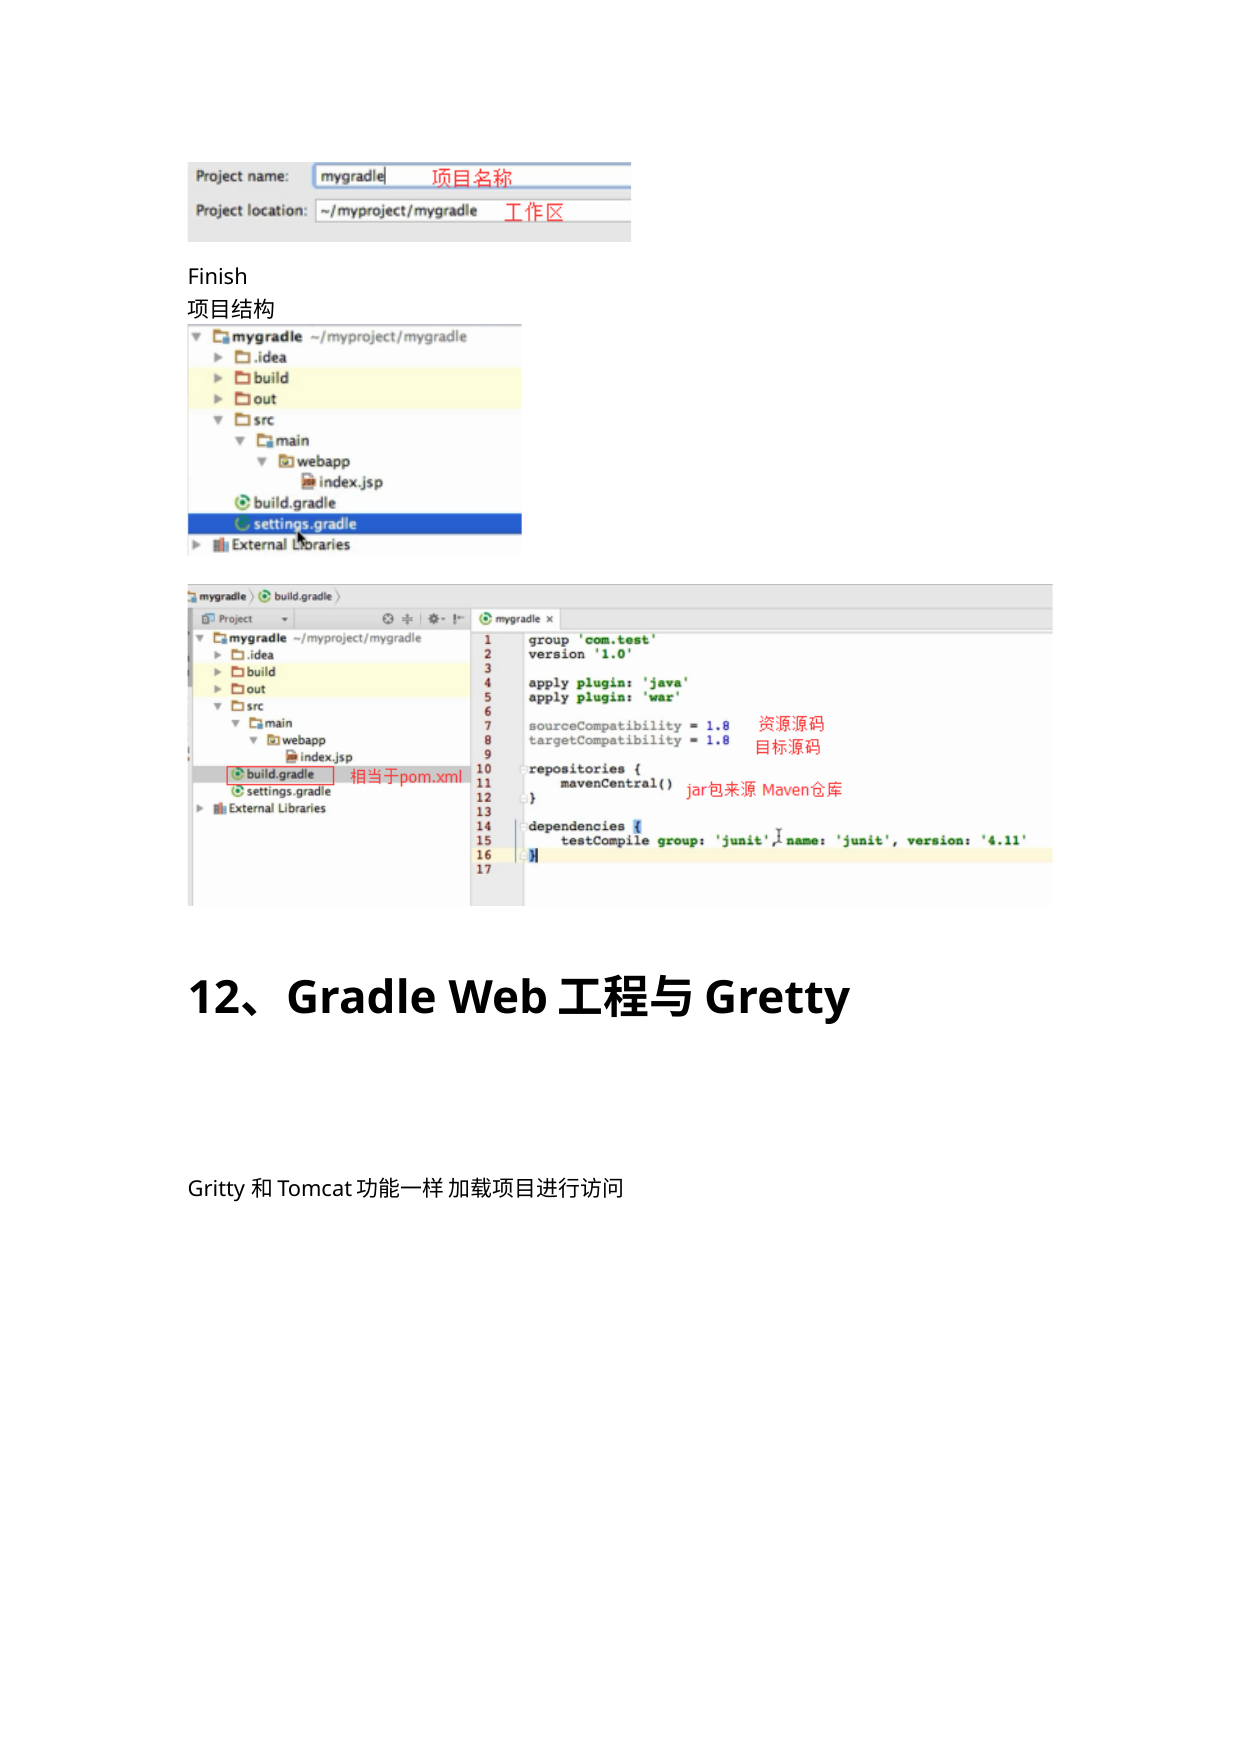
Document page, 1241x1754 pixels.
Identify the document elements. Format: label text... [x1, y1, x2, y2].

text Gritty 和Tomcat功能一样 加载项目进行访问 [187, 1171, 1053, 1203]
text 项目结构 [187, 292, 1053, 324]
picture [187, 584, 1053, 906]
picture [187, 324, 522, 556]
subtitle 12、Gradle Web工程与Gretty [187, 945, 1053, 1042]
picture [187, 162, 632, 242]
text Finish [187, 259, 1053, 292]
